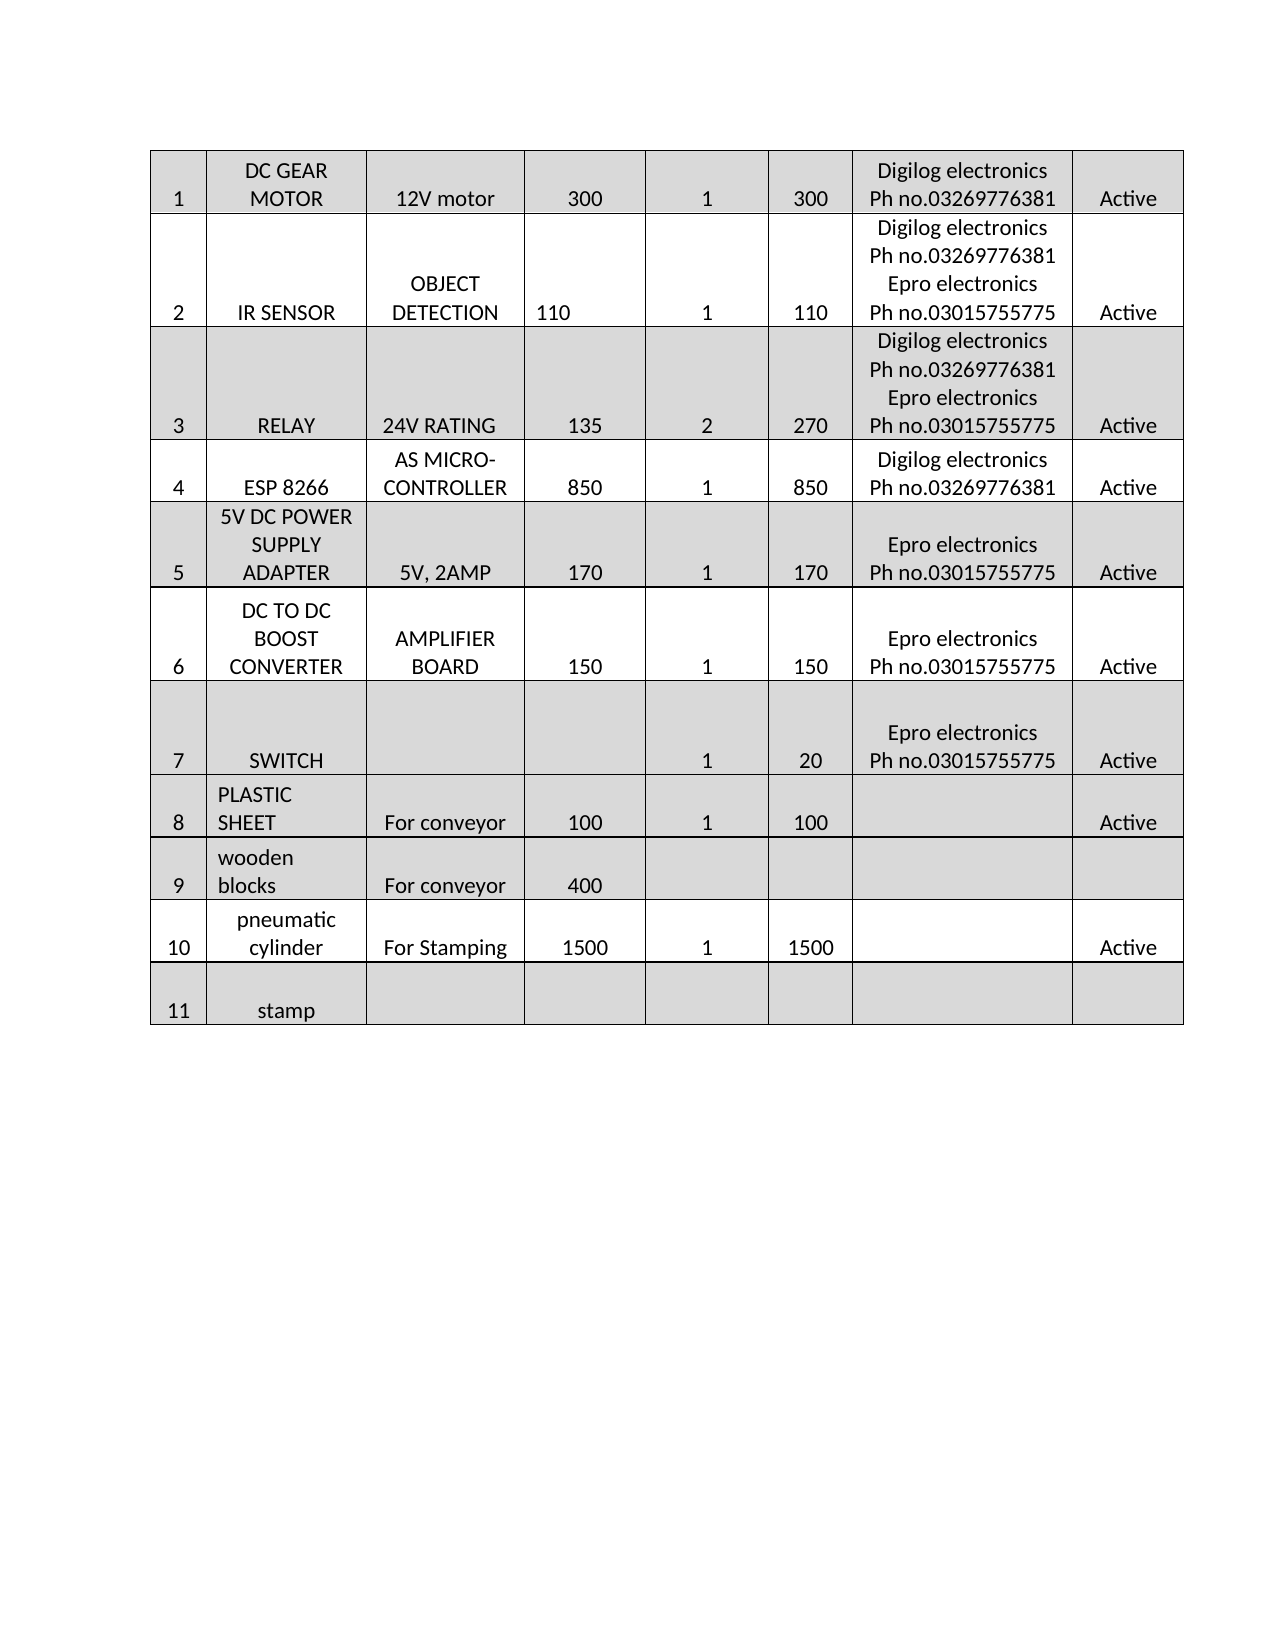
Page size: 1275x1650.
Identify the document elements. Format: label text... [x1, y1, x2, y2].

table_cell 1 [646, 502, 768, 586]
table_cell 8 [151, 775, 206, 836]
table_cell Active [1073, 327, 1183, 439]
table_cell Active [1073, 588, 1183, 680]
table_cell 20 [769, 681, 852, 774]
table_cell 2 [646, 327, 768, 439]
table_cell [525, 963, 645, 1024]
table_cell DC TO DC BOOST CONVERTER [207, 588, 366, 680]
table_cell wooden blocks [207, 838, 366, 899]
table_cell 4 [151, 440, 206, 501]
table_cell 1500 [525, 900, 645, 961]
table_cell For conveyor [367, 775, 524, 836]
table_cell Active [1073, 681, 1183, 774]
table_cell [853, 838, 1072, 899]
table_cell 7 [151, 681, 206, 774]
table_cell 12V motor [367, 151, 524, 212]
table_cell Digilog electronics Ph no.03269776381 [853, 440, 1072, 501]
table_cell 6 [151, 588, 206, 680]
table_cell [853, 963, 1072, 1024]
table_cell [646, 838, 768, 899]
table_cell For Stamping [367, 900, 524, 961]
table_cell 5V, 2AMP [367, 502, 524, 586]
table_cell AMPLIFIER BOARD [367, 588, 524, 680]
table_cell 10 [151, 900, 206, 961]
table_cell 110 [769, 214, 852, 326]
table_cell stamp [207, 963, 366, 1024]
table_cell Epro electronics Ph no.03015755775 [853, 502, 1072, 586]
table_cell 150 [525, 588, 645, 680]
table_cell ESP 8266 [207, 440, 366, 501]
table_cell Digilog electronics Ph no.03269776381 Epro electronics Ph no.03015755775 [853, 327, 1072, 439]
table_cell 850 [769, 440, 852, 501]
table_cell 850 [525, 440, 645, 501]
table_cell For conveyor [367, 838, 524, 899]
table_cell Active [1073, 440, 1183, 501]
table_cell 1500 [769, 900, 852, 961]
table_cell OBJECT DETECTION [367, 214, 524, 326]
table_cell 300 [525, 151, 645, 212]
table_cell Epro electronics Ph no.03015755775 [853, 588, 1072, 680]
table_cell Active [1073, 214, 1183, 326]
table_cell 1 [646, 588, 768, 680]
table_cell Active [1073, 502, 1183, 586]
table_cell [853, 900, 1072, 961]
table_cell [646, 963, 768, 1024]
table_cell 1 [151, 151, 206, 212]
table_cell 24V RATING [367, 327, 524, 439]
table_cell 170 [525, 502, 645, 586]
table_cell 9 [151, 838, 206, 899]
table_cell 1 [646, 214, 768, 326]
table_cell 3 [151, 327, 206, 439]
table_cell AS MICRO- CONTROLLER [367, 440, 524, 501]
table_cell Digilog electronics Ph no.03269776381 [853, 151, 1072, 212]
table_cell SWITCH [207, 681, 366, 774]
table_cell [853, 775, 1072, 836]
table_cell Active [1073, 900, 1183, 961]
table_cell [769, 838, 852, 899]
table_cell IR SENSOR [207, 214, 366, 326]
table_cell PLASTIC SHEET [207, 775, 366, 836]
table_cell 1 [646, 151, 768, 212]
table_cell 1 [646, 681, 768, 774]
table_cell Epro electronics Ph no.03015755775 [853, 681, 1072, 774]
table_cell [367, 681, 524, 774]
table_cell 135 [525, 327, 645, 439]
table_cell Digilog electronics Ph no.03269776381 Epro electronics Ph no.03015755775 [853, 214, 1072, 326]
table_cell 11 [151, 963, 206, 1024]
table_cell 100 [525, 775, 645, 836]
table_cell 170 [769, 502, 852, 586]
table_cell Active [1073, 151, 1183, 212]
table_cell DC GEAR MOTOR [207, 151, 366, 212]
table_cell [525, 681, 645, 774]
table_cell RELAY [207, 327, 366, 439]
table_cell 400 [525, 838, 645, 899]
table_cell 2 [151, 214, 206, 326]
table_cell 5V DC POWER SUPPLY ADAPTER [207, 502, 366, 586]
table_cell 5 [151, 502, 206, 586]
table_cell 1 [646, 775, 768, 836]
table_cell [769, 963, 852, 1024]
table_cell Active [1073, 775, 1183, 836]
table_cell 300 [769, 151, 852, 212]
table_cell 270 [769, 327, 852, 439]
table_cell [367, 963, 524, 1024]
table_cell pneumatic cylinder [207, 900, 366, 961]
table_cell [1073, 838, 1183, 899]
table_cell 110 [525, 214, 645, 326]
table_cell 100 [769, 775, 852, 836]
table_cell 1 [646, 440, 768, 501]
table_cell 150 [769, 588, 852, 680]
table_cell 1 [646, 900, 768, 961]
table_cell [1073, 963, 1183, 1024]
